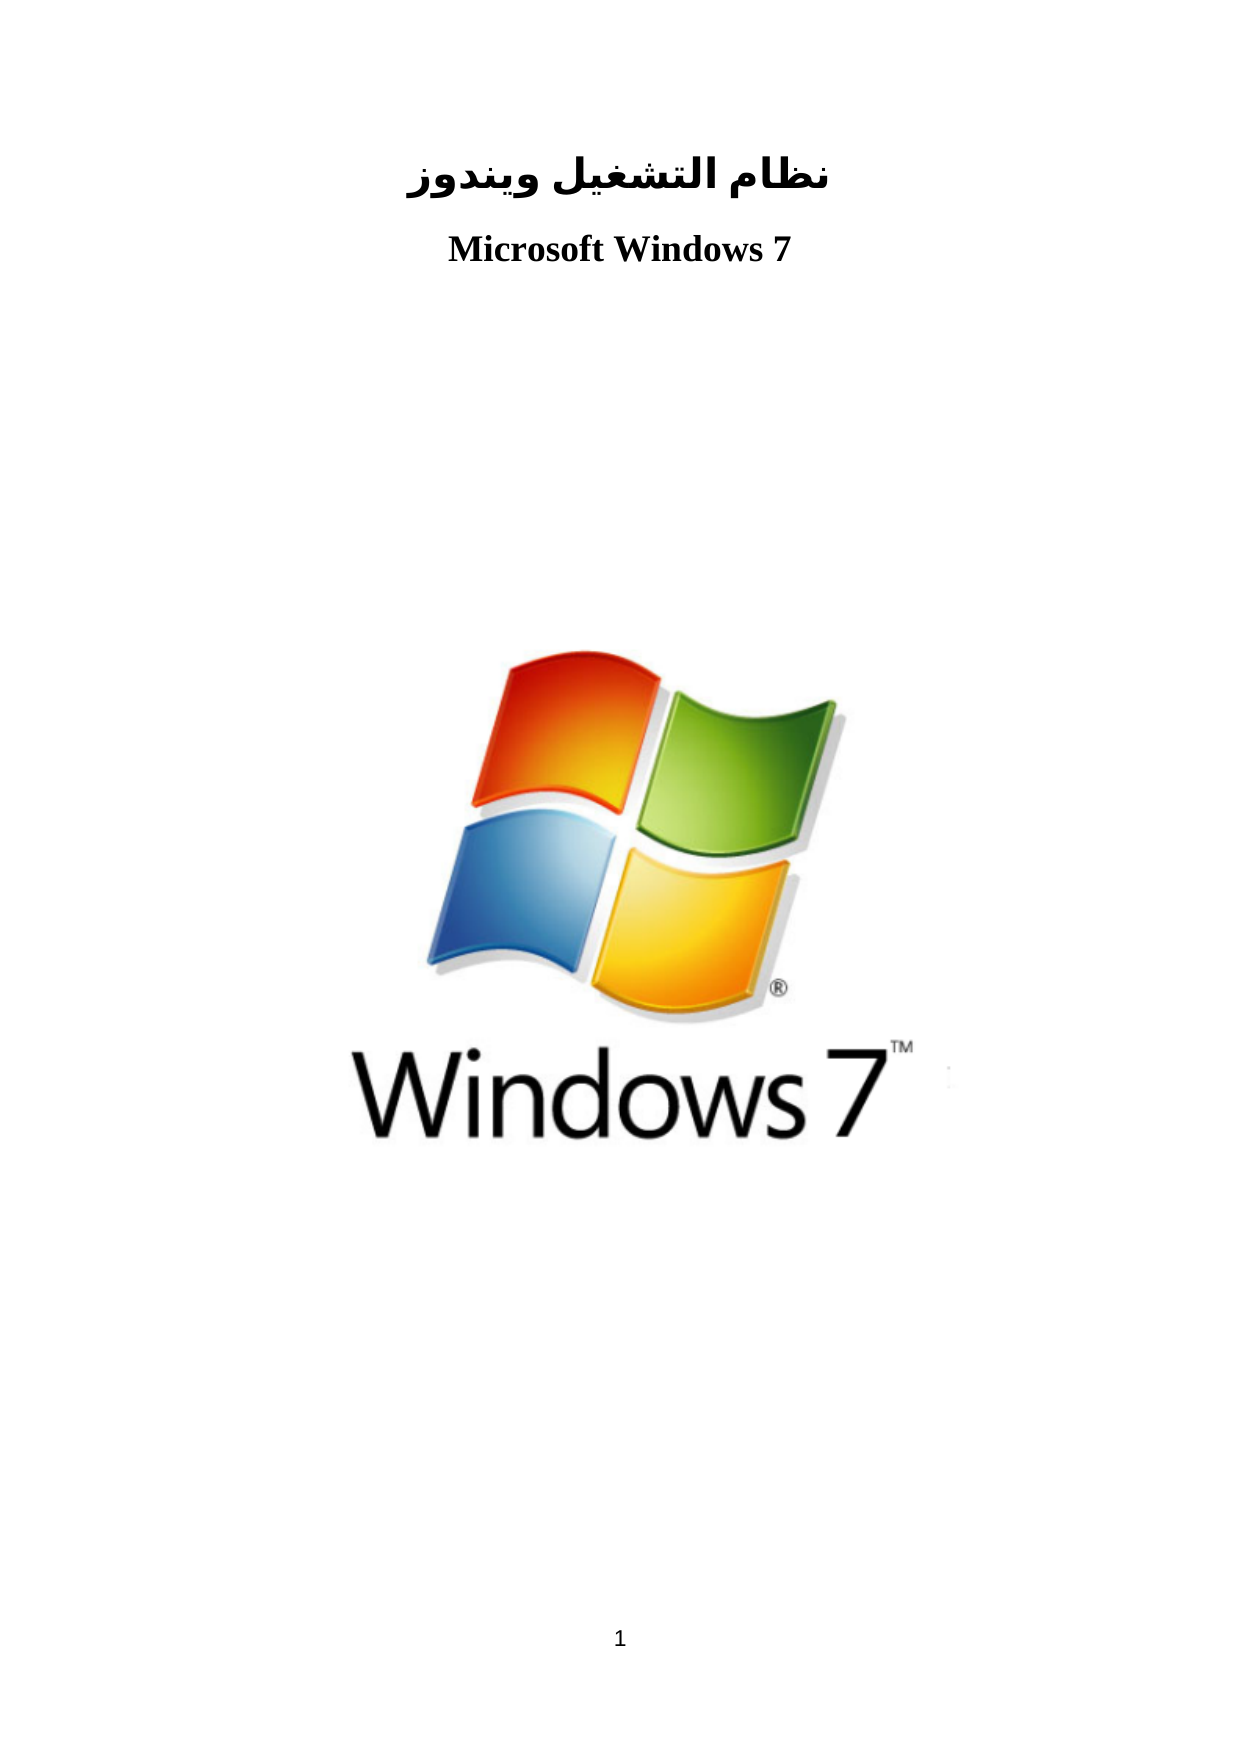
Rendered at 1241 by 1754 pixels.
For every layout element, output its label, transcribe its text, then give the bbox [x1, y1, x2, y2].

text نظام التشغيل ويندوز [187, 150, 1053, 198]
text Microsoft Windows 7 [187, 226, 1053, 269]
picture [252, 629, 988, 1181]
